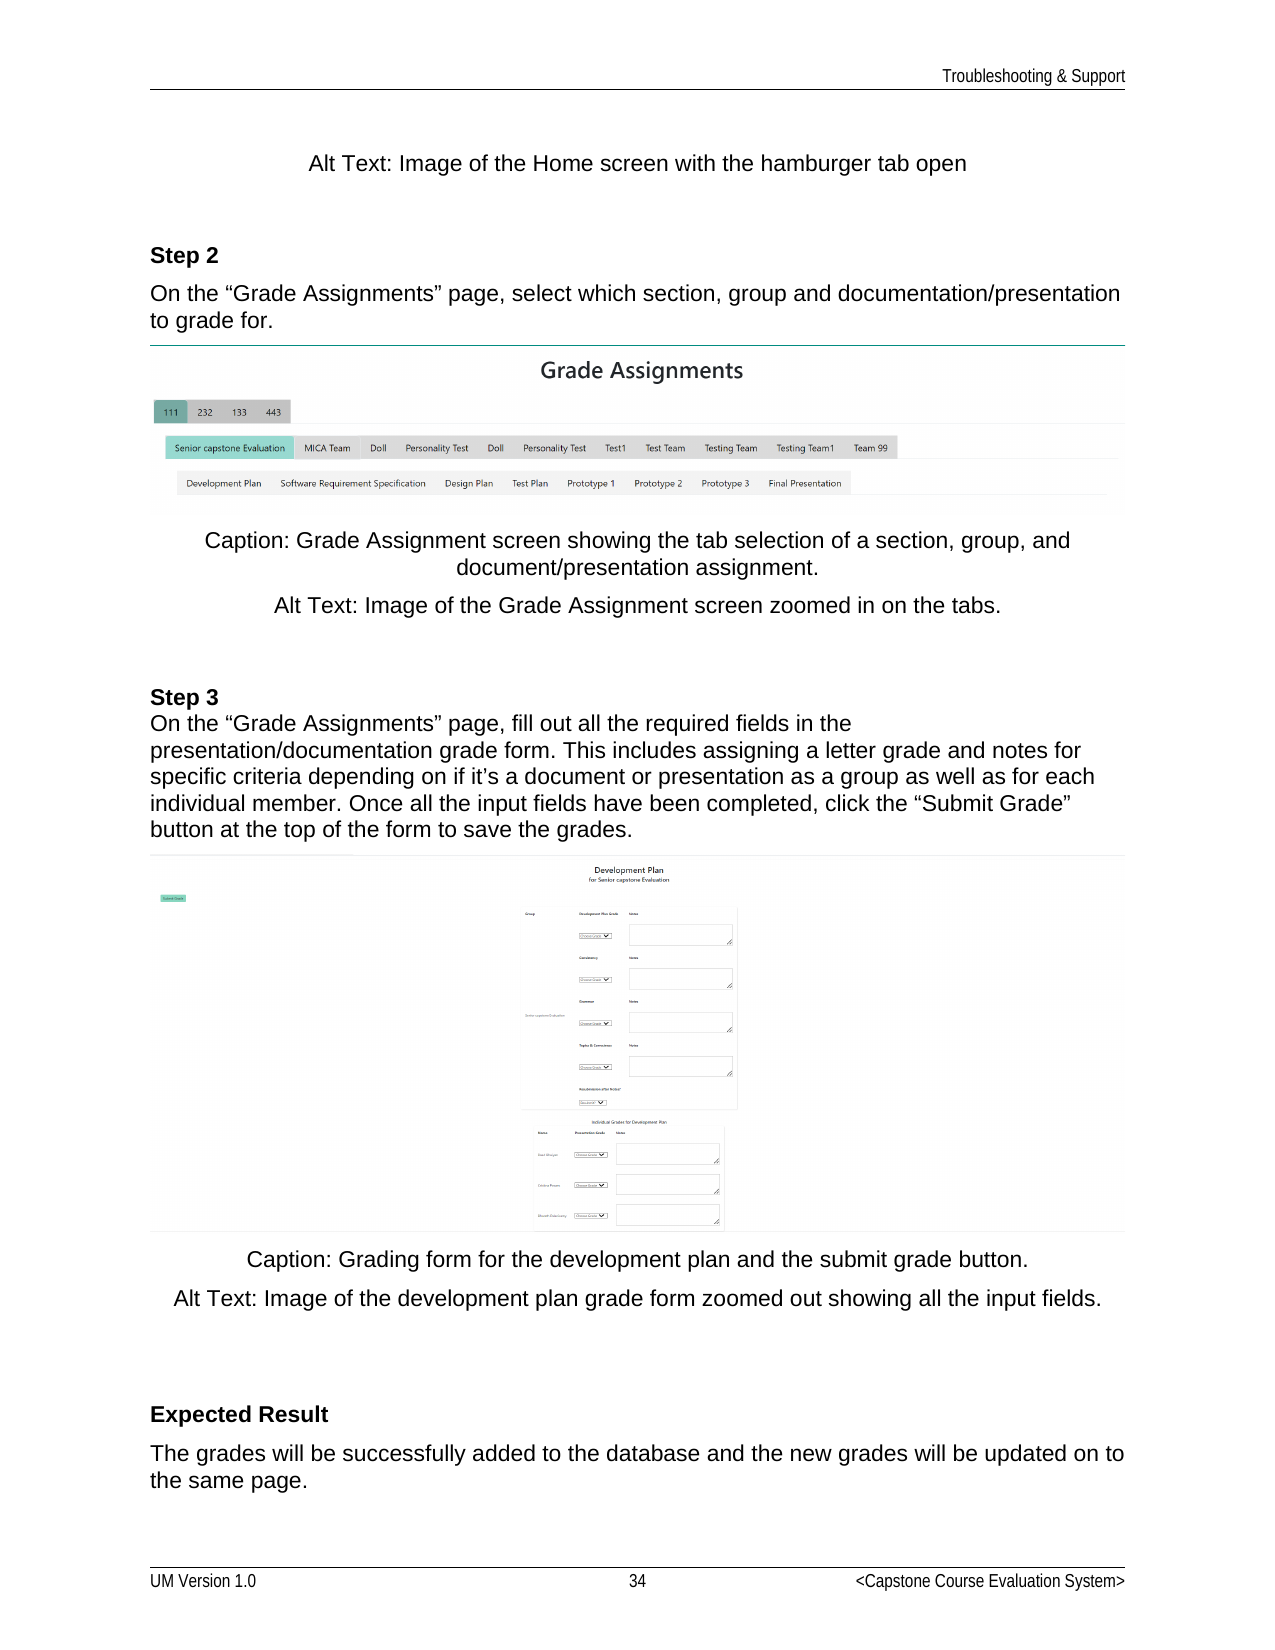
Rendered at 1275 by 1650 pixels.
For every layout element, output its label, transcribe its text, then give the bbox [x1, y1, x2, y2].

text Caption: Grading form for the development plan and the submit grade button. [150, 1246, 1125, 1272]
text Alt Text: Image of the development plan grade form zoomed out showing all the input fields. [150, 1285, 1125, 1311]
picture [150, 345, 1125, 515]
picture [150, 854, 1125, 1234]
text Expected Result [150, 1401, 1125, 1428]
text Step 3 On the “Grade Assignments” page, fill out all the required fields in the presentation/documentation grade form. This includes assigning a letter grade and notes for specific criteria depending on if it’s a document or presentation as a group as well as for each individual member. Once all the input fields have been completed, click the “Submit Grade” button at the top of the form to save the grades. [150, 631, 1125, 842]
text Step 2 [150, 189, 1125, 268]
text Alt Text: Image of the Grade Assignment screen zoomed in on the tabs. [150, 592, 1125, 619]
text The grades will be successfully added to the database and the new grades will be updated on to the same page. [150, 1440, 1125, 1493]
text On the “Grade Assignments” page, select which section, group and documentation/presentation to grade for. [150, 280, 1125, 333]
text Alt Text: Image of the Home screen with the hamburger tab open [150, 150, 1125, 176]
text Caption: Grade Assignment screen showing the tab selection of a section, group, and document/presentation assignment. [150, 527, 1125, 580]
